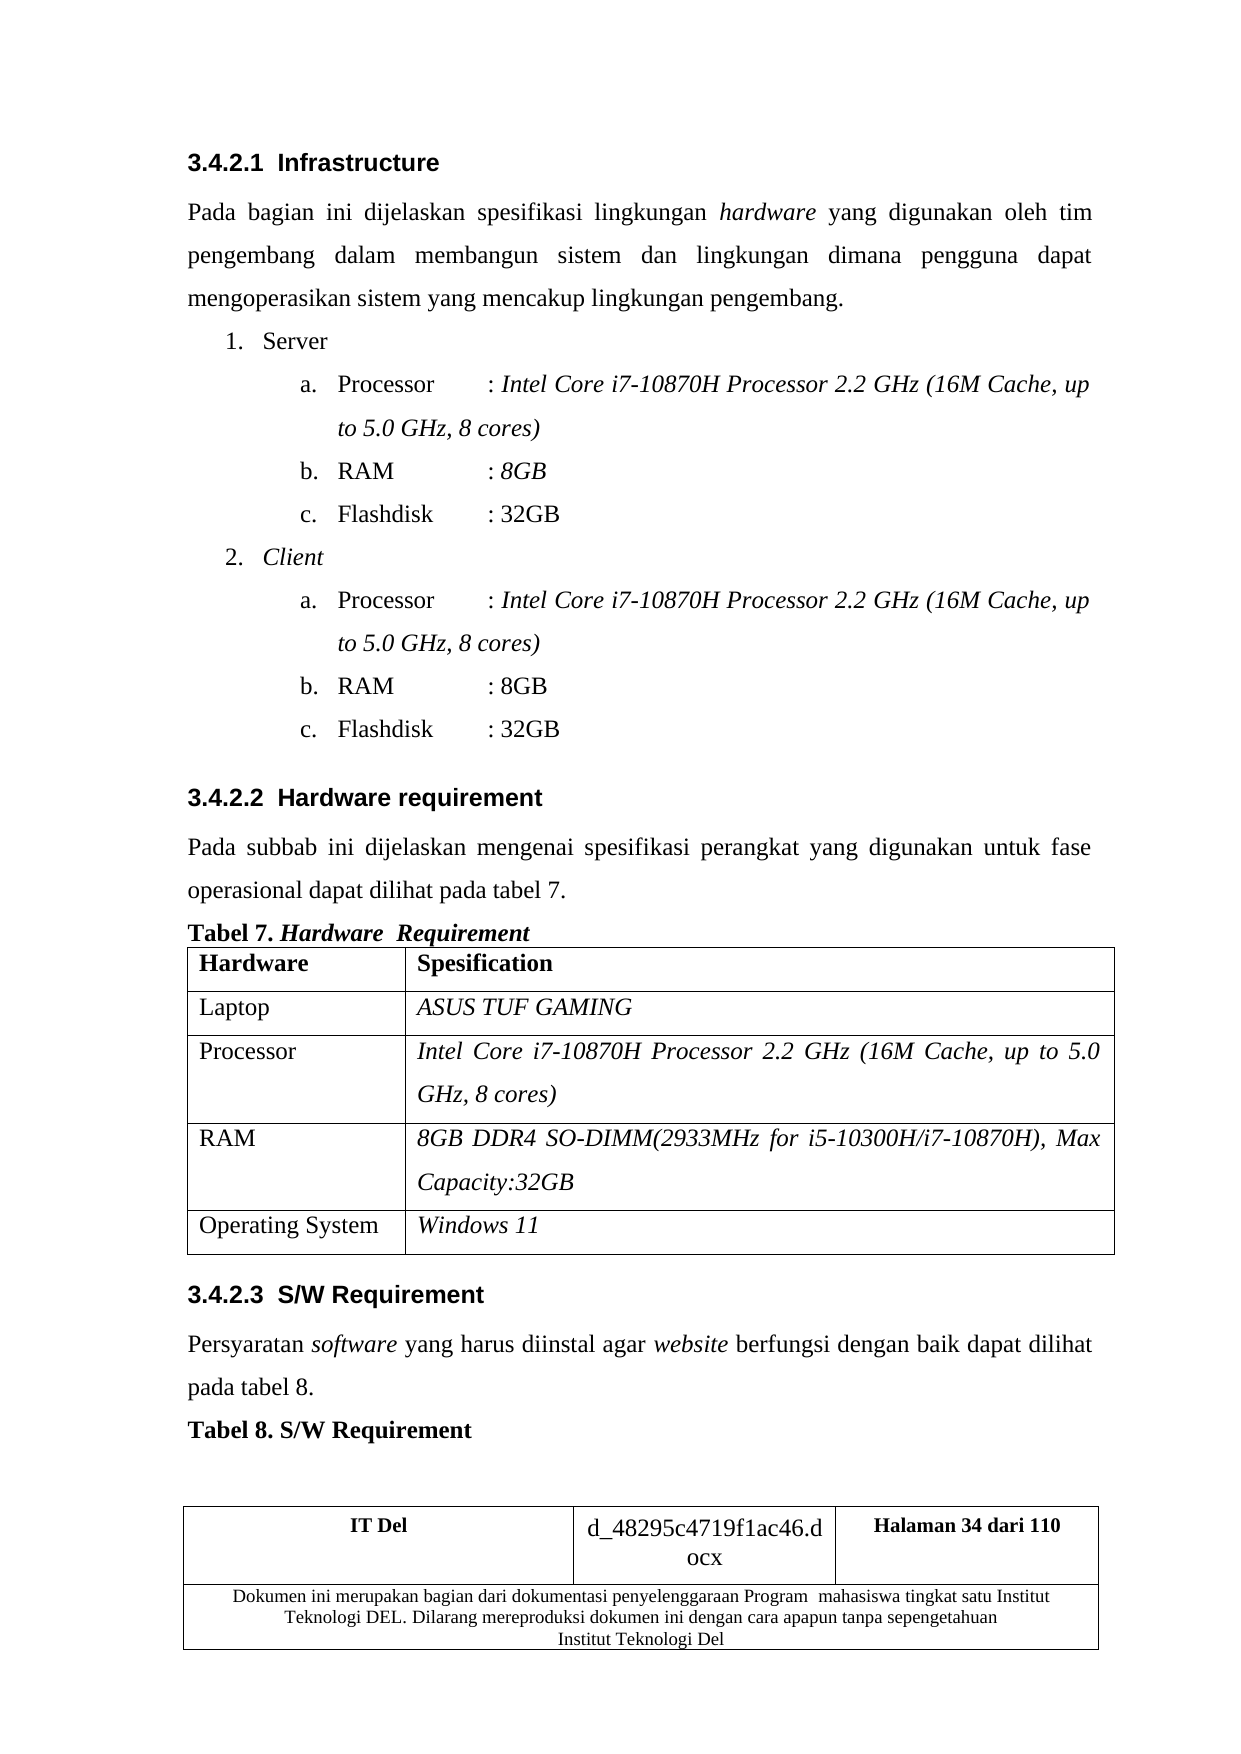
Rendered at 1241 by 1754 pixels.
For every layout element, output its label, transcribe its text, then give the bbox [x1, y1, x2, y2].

table_header Spesification [406, 948, 1114, 991]
table_cell Processor [188, 1036, 405, 1122]
list Flashdisk : 32GB [300, 499, 1092, 528]
list Processor : Intel Core i7-10870H Processor 2.2 GHz (16M Cache, up to 5.0 GHz, 8 cores) [300, 369, 1092, 441]
list Server [225, 326, 1092, 355]
table_cell RAM [188, 1124, 405, 1209]
list Flashdisk : 32GB [300, 714, 1092, 743]
table_cell Operating System [188, 1211, 405, 1254]
list RAM : 8GB [300, 456, 1092, 484]
text Tabel 7. Hardware Requirement [187, 918, 1092, 947]
text Pada bagian ini dijelaskan spesifikasi lingkungan hardware yang digunakan oleh tim pengembang dalam membangun sistem dan lingkungan dimana pengguna dapat mengoperasikan sistem yang mencakup lingkungan pengembang. [187, 197, 1092, 312]
table_cell Intel Core i7-10870H Processor 2.2 GHz (16M Cache, up to 5.0 GHz, 8 cores) [406, 1036, 1114, 1122]
table_header Hardware [188, 948, 405, 991]
table_cell Laptop [188, 992, 405, 1035]
subtitle S/W Requirement [187, 1280, 1092, 1308]
text Tabel 8. S/W Requirement [187, 1415, 1092, 1444]
list Processor : Intel Core i7-10870H Processor 2.2 GHz (16M Cache, up to 5.0 GHz, 8 cores) [300, 585, 1092, 657]
subtitle Infrastructure [187, 148, 1092, 176]
table_cell Windows 11 [406, 1211, 1114, 1254]
list RAM : 8GB [300, 671, 1092, 700]
table_cell 8GB DDR4 SO-DIMM(2933MHz for i5-10300H/i7-10870H), Max Capacity:32GB [406, 1124, 1114, 1209]
list Client [225, 542, 1092, 571]
table_cell ASUS TUF GAMING [406, 992, 1114, 1035]
text Pada subbab ini dijelaskan mengenai spesifikasi perangkat yang digunakan untuk fase operasional dapat dilihat pada tabel 7. [187, 832, 1092, 904]
text Persyaratan software yang harus diinstal agar website berfungsi dengan baik dapat dilihat pada tabel 8. [187, 1329, 1092, 1401]
subtitle Hardware requirement [187, 783, 1092, 811]
